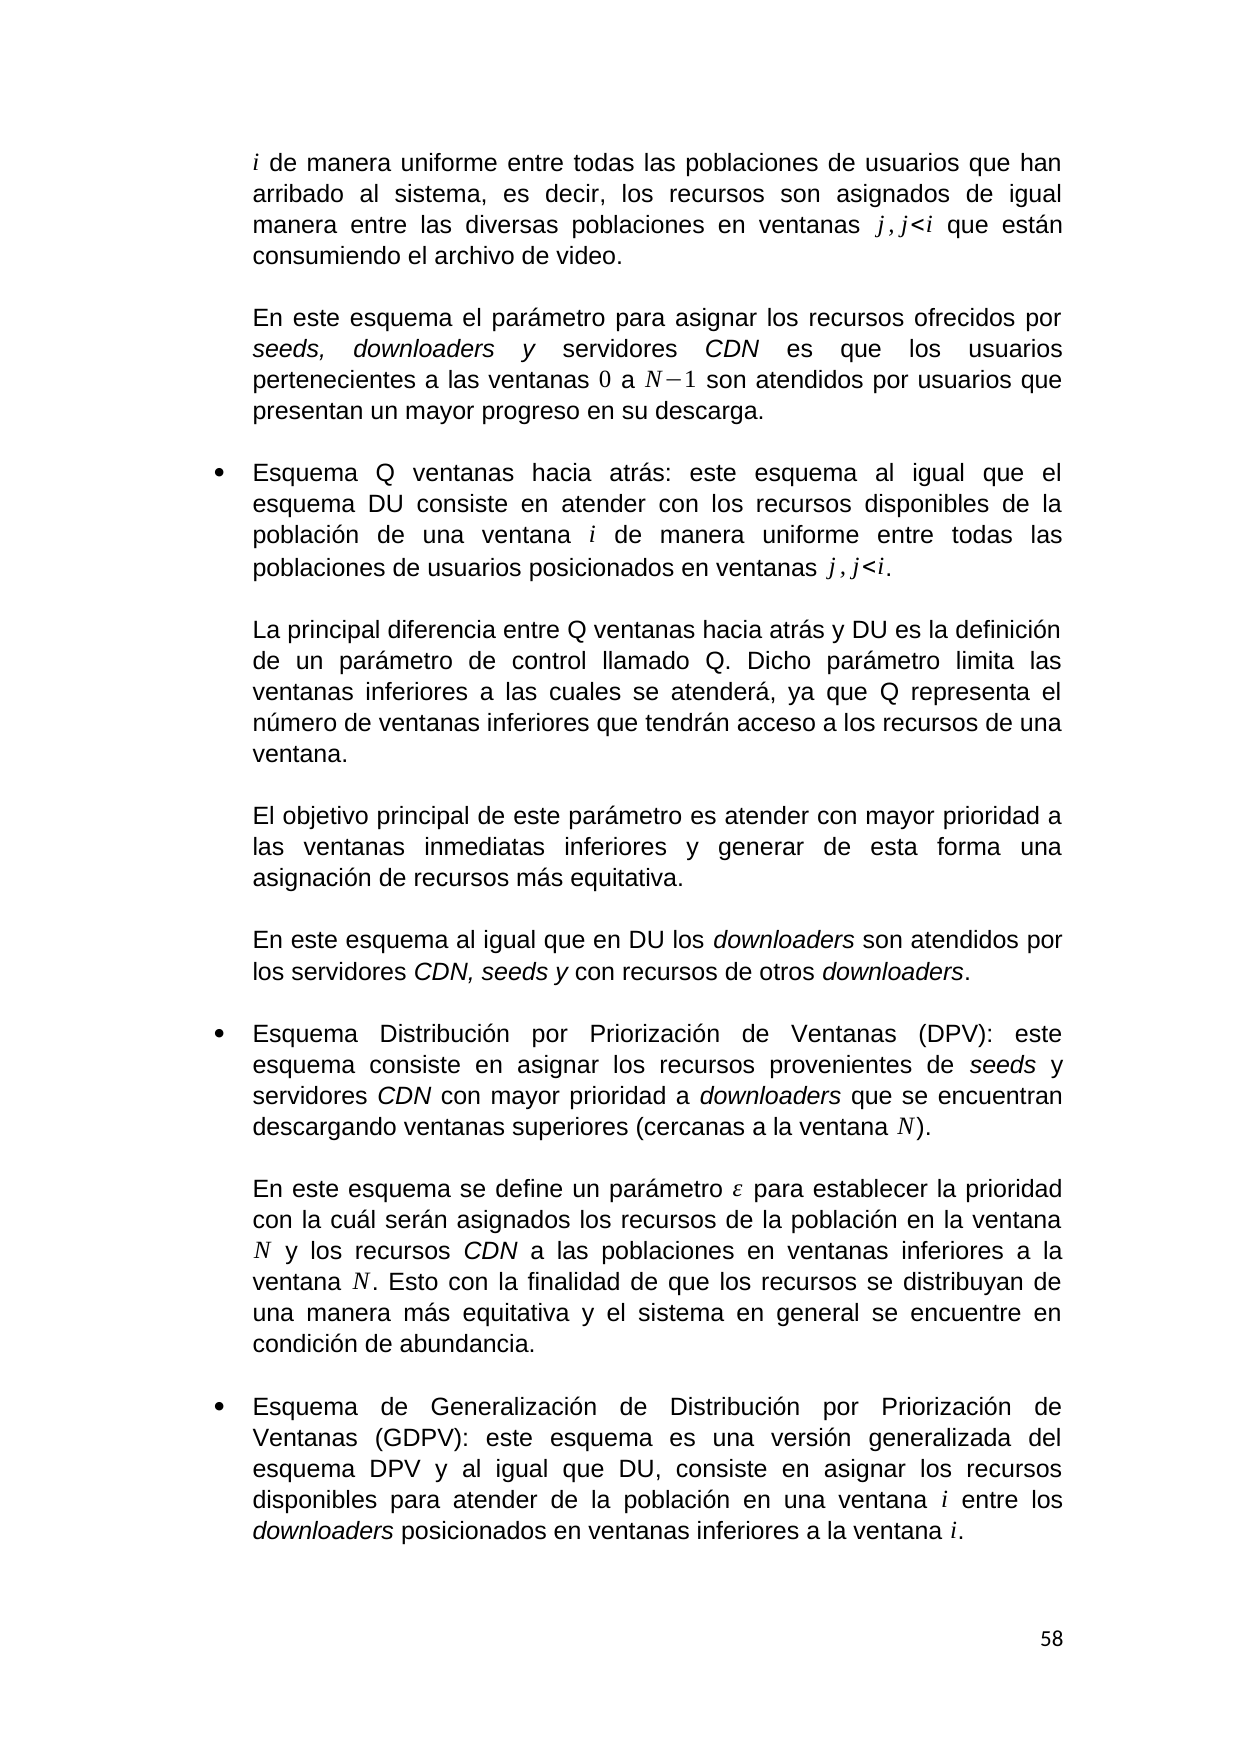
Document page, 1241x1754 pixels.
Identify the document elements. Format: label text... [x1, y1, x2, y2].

list El objetivo principal de este parámetro es atender con mayor prioridad a las ventanas inmediatas inferiores y generar de esta forma una asignación de recursos más equitativa. [252, 801, 1063, 892]
list En este esquema al igual que en DU los downloaders son atendidos por los servidores CDN, seeds y con recursos de otros downloaders. [252, 926, 1063, 985]
list En este esquema el parámetro para asignar los recursos ofrecidos por seeds, downloaders y servidores CDN es que los usuarios pertenecientes a las ventanas a son atendidos por usuarios que presentan un mayor progreso en su descarga. [252, 303, 1063, 425]
list Esquema Q ventanas hacia atrás: este esquema al igual que el esquema DU consiste en atender con los recursos disponibles de la población de una ventana de manera uniforme entre todas las poblaciones de usuarios posicionados en ventanas . [215, 458, 1063, 582]
list Esquema de Generalización de Distribución por Priorización de Ventanas (GDPV): este esquema es una versión generalizada del esquema DPV y al igual que DU, consiste en asignar los recursos disponibles para atender de la población en una ventana entre los downloaders posicionados en ventanas inferiores a la ventana . [215, 1391, 1063, 1544]
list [215, 148, 1063, 270]
list En este esquema se define un parámetro para establecer la prioridad con la cuál serán asignados los recursos de la población en la ventana y los recursos CDN a las poblaciones en ventanas inferiores a la ventana . Esto con la finalidad de que los recursos se distribuyan de una manera más equitativa y el sistema en general se encuentre en condición de abundancia. [252, 1174, 1063, 1358]
list Esquema Distribución por Priorización de Ventanas (DPV): este esquema consiste en asignar los recursos provenientes de seeds y servidores CDN con mayor prioridad a downloaders que se encuentran descargando ventanas superiores (cercanas a la ventana ). [215, 1019, 1063, 1141]
list La principal diferencia entre Q ventanas hacia atrás y DU es la definición de un parámetro de control llamado Q. Dicho parámetro limita las ventanas inferiores a las cuales se atenderá, ya que Q representa el número de ventanas inferiores que tendrán acceso a los recursos de una ventana. [252, 615, 1063, 768]
